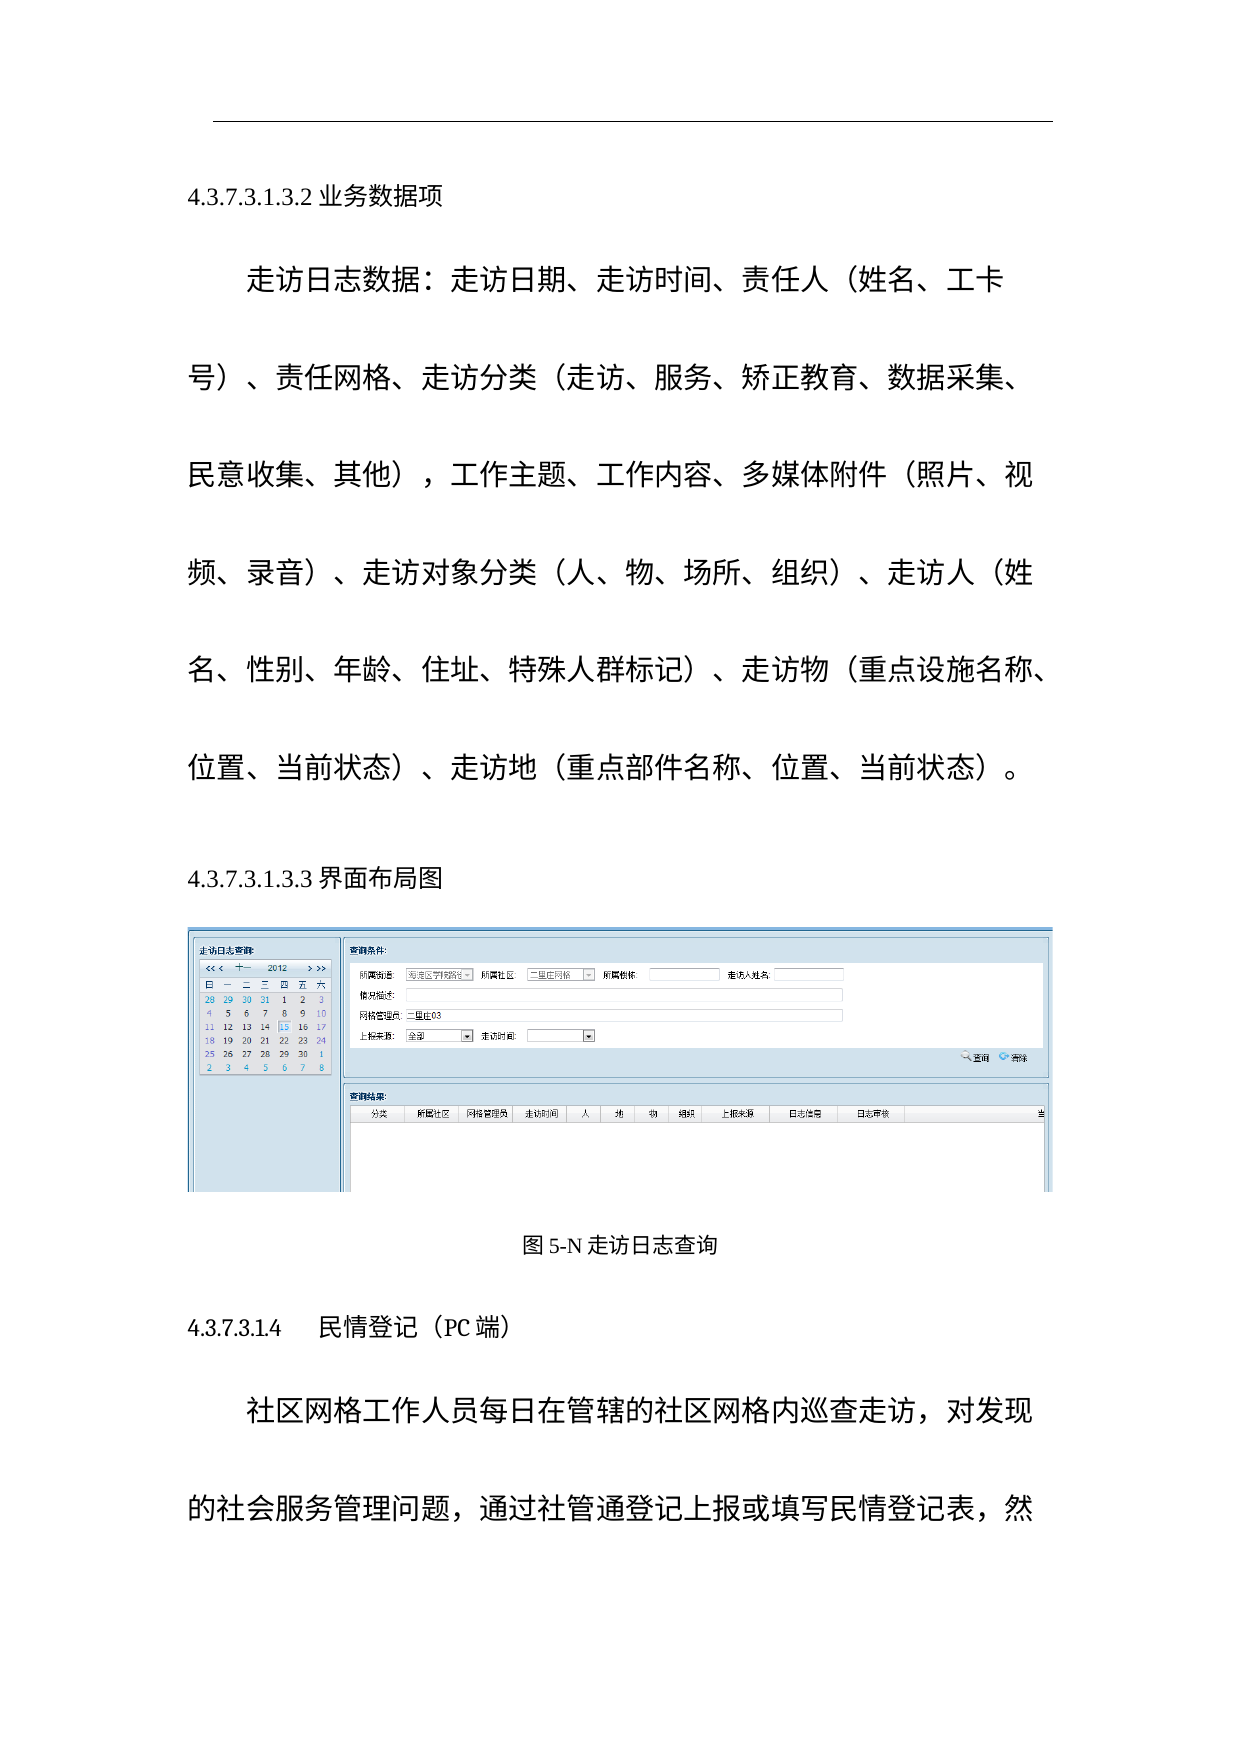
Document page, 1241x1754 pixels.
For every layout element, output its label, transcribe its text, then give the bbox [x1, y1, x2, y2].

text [187, 1376, 1053, 1539]
picture [187, 927, 1053, 1192]
text 走访日志数据：走访日期、走访时间、责任人（姓名、工卡号）、责任网格、走访分类（走访、服务、矫正教育、数据采集、民意收集、其他），工作主题、工作内容、多媒体附件（照片、视频、录音）、走访对象分类（人、物、场所、组织）、走访人（姓名、性别、年龄、住址、特殊人群标记）、走访物（重点设施名称、位置、当前状态）、走访地（重点部件名称、位置、当前状态）。 [187, 246, 1053, 798]
subtitle 业务数据项 [187, 162, 1053, 227]
subtitle 界面布局图 [187, 844, 1053, 909]
subtitle 民情登记（PC端） [187, 1293, 1053, 1358]
text 图5-N走访日志查询 [187, 1227, 1053, 1260]
